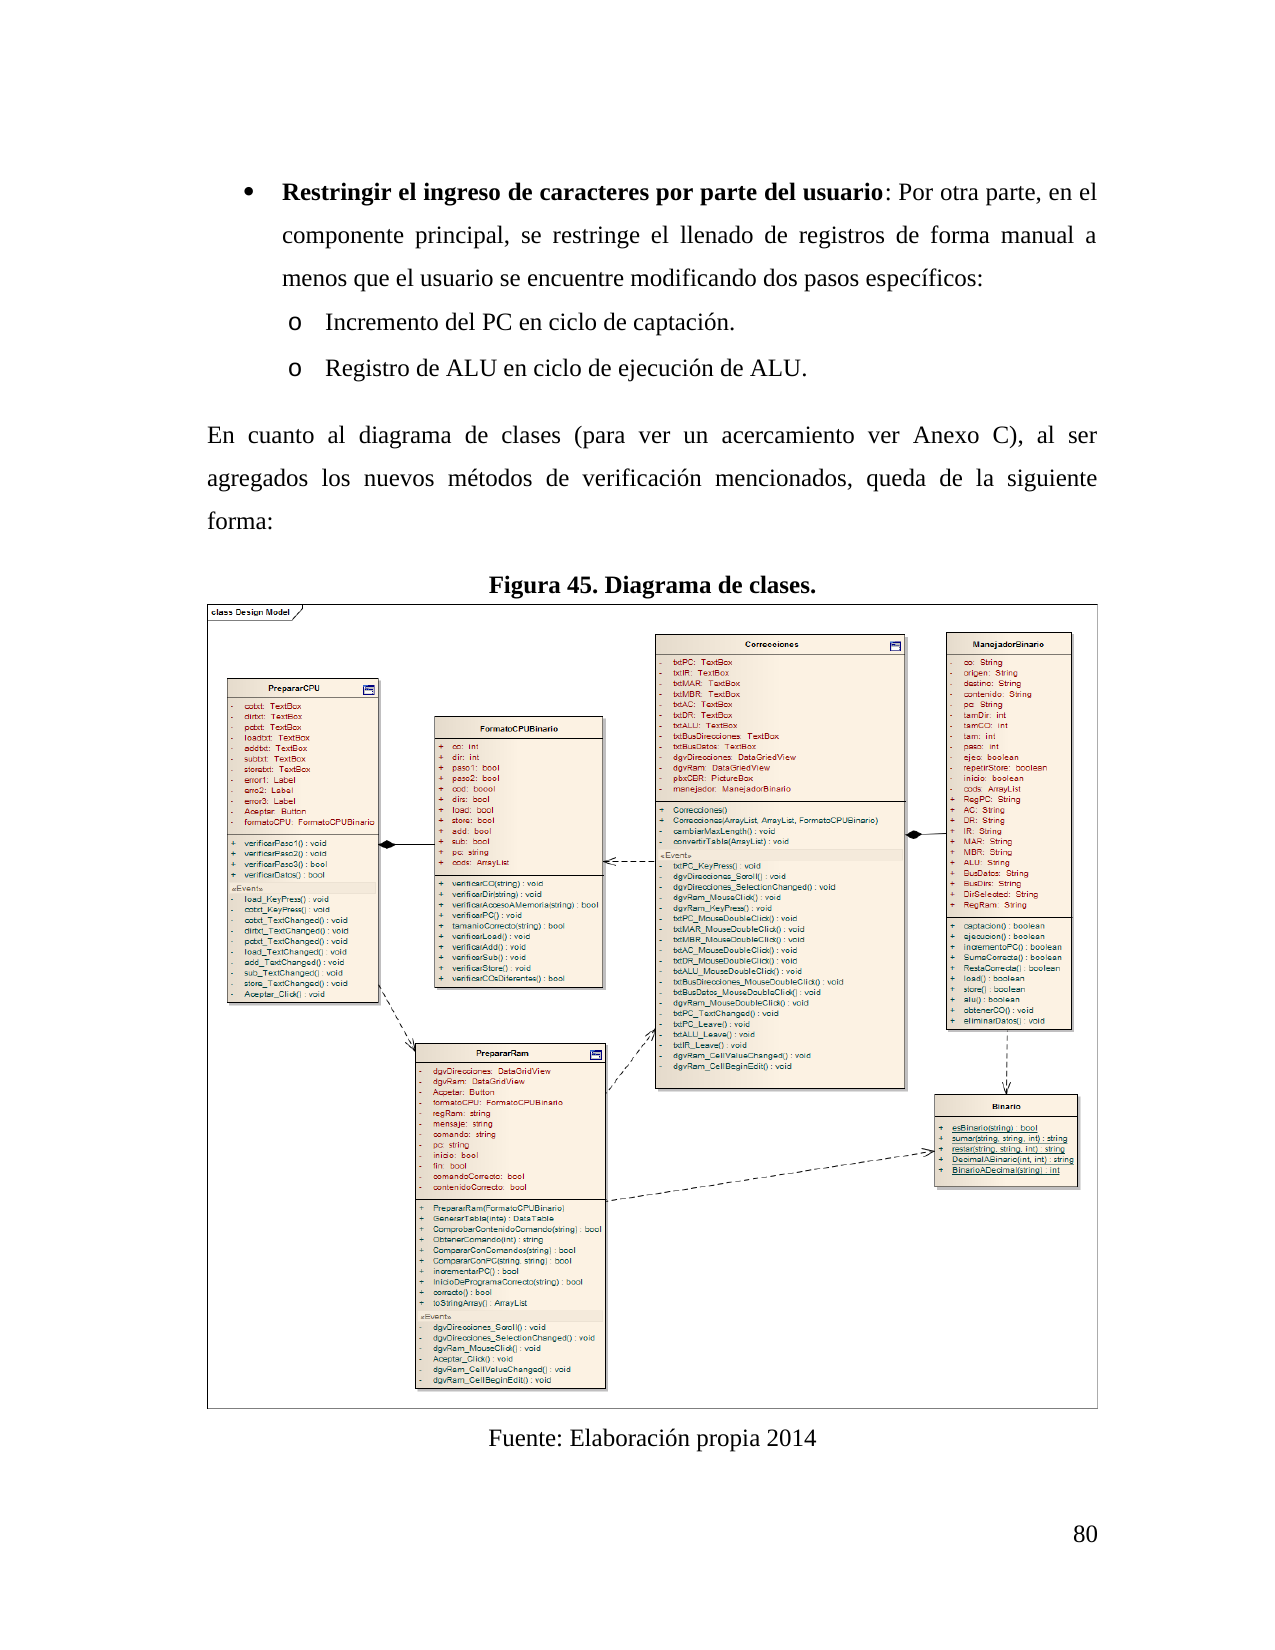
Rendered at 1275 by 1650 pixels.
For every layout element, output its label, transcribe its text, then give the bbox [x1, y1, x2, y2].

subtitle Figura 45. Diagrama de clases. [207, 570, 1098, 599]
text Fuente: Elaboración propia 2014 [207, 1423, 1098, 1452]
list Incremento del PC en ciclo de captación. [287, 307, 1098, 337]
picture [206, 603, 1098, 1409]
list Registro de ALU en ciclo de ejecución de ALU. [287, 353, 1098, 384]
list Restringir el ingreso de caracteres por parte del usuario: Por otra parte, en el componente principal, se restringe el llenado de registros de forma manual a menos que el usuario se encuentre modificando dos pasos específicos: [244, 177, 1098, 292]
text En cuanto al diagrama de clases (para ver un acercamiento ver Anexo C), al ser agregados los nuevos métodos de verificación mencionados, queda de la siguiente forma: [207, 420, 1098, 535]
